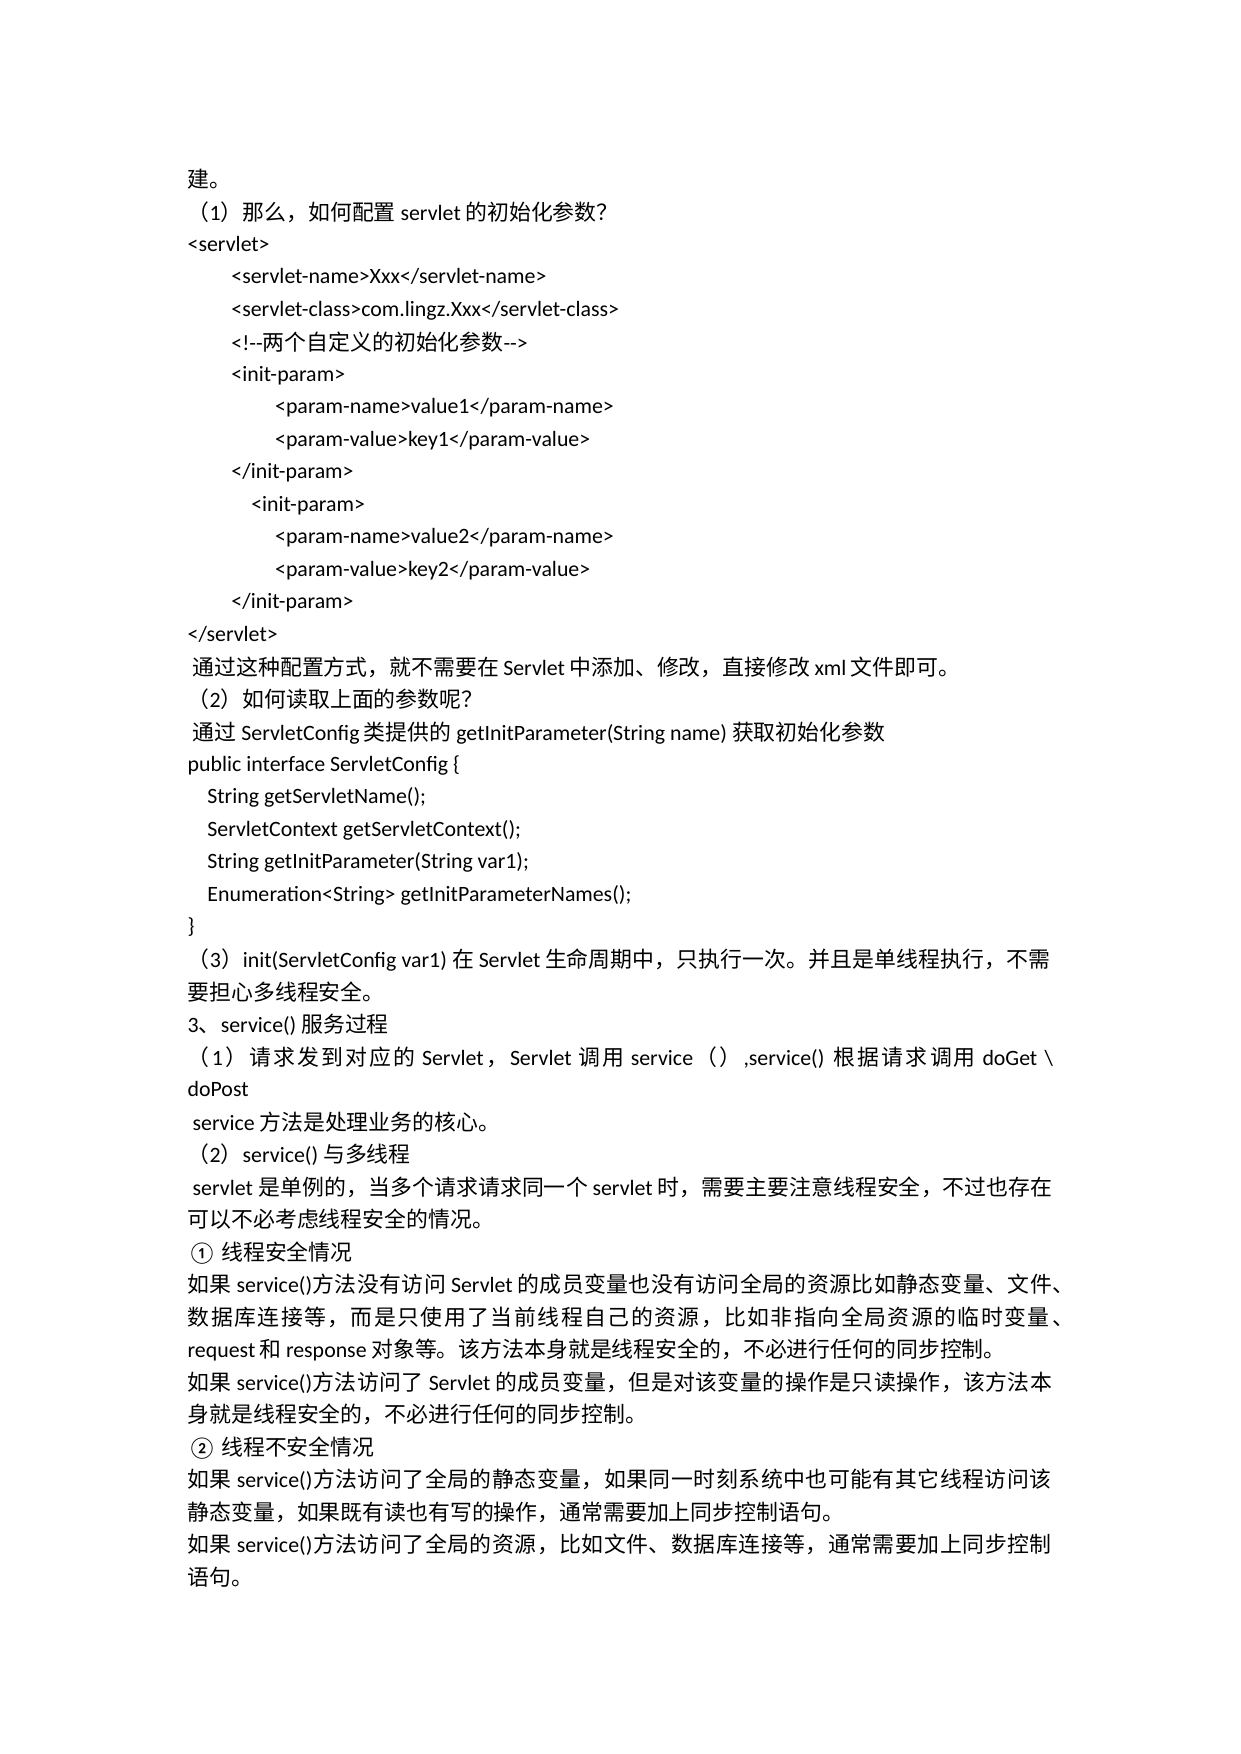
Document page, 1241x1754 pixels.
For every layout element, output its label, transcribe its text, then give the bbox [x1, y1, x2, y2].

text 如果service()方法访问了全局的资源，比如文件、数据库连接等，通常需要加上同步控制语句。 [187, 1527, 1053, 1592]
text （2）service() 与多线程 [187, 1137, 1053, 1169]
text Enumeration<String> getInitParameterNames(); [187, 877, 1053, 909]
text <servlet-class>com.lingz.Xxx</servlet-class> [187, 292, 1053, 324]
text <!--两个自定义的初始化参数--> [187, 324, 1053, 357]
text public interface ServletConfig { [187, 747, 1053, 779]
text （3）init(ServletConfig var1) 在Servlet生命周期中，只执行一次。并且是单线程执行，不需要担心多线程安全。 [187, 942, 1053, 1007]
text </init-param> [187, 454, 1053, 487]
text 如果service()方法访问了Servlet的成员变量，但是对该变量的操作是只读操作，该方法本身就是线程安全的，不必进行任何的同步控制。 [187, 1364, 1053, 1429]
text （1）那么，如何配置 servlet的初始化参数？ [187, 194, 1053, 227]
text String getServletName(); [187, 779, 1053, 812]
text <param-name>value2</param-name> [187, 519, 1053, 552]
text } [187, 909, 1053, 942]
text <servlet> [187, 227, 1053, 259]
text <servlet-name>Xxx</servlet-name> [187, 259, 1053, 292]
text （2）如何读取上面的参数呢？ [187, 682, 1053, 714]
text ​ 通过 ServletConfig类提供的 getInitParameter(String name) 获取初始化参数 [187, 714, 1053, 747]
text 3、service() 服务过程 [187, 1007, 1053, 1039]
text 如果service()方法没有访问Servlet的成员变量也没有访问全局的资源比如静态变量、文件、数据库连接等，而是只使用了当前线程自己的资源，比如非指向全局资源的临时变量、request和response对象等。该方法本身就是线程安全的，不必进行任何的同步控制。 [187, 1267, 1053, 1364]
text ServletContext getServletContext(); [187, 812, 1053, 844]
text ②线程不安全情况 [187, 1429, 1053, 1462]
text </init-param> [187, 584, 1053, 617]
text <init-param> [187, 357, 1053, 389]
text （1）请求发到对应的Servlet，Servlet调用service（）,service() 根据请求调用doGet \ doPost [187, 1039, 1053, 1104]
text </servlet> [187, 617, 1053, 649]
text String getInitParameter(String var1); [187, 844, 1053, 877]
text ①线程安全情况 [187, 1234, 1053, 1267]
text <init-param> [187, 487, 1053, 519]
text <param-value>key2</param-value> [187, 552, 1053, 584]
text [187, 162, 1053, 194]
text ​ servlet 是单例的，当多个请求请求同一个servlet时，需要主要注意线程安全，不过也存在可以不必考虑线程安全的情况。 [187, 1169, 1053, 1234]
text ​ service方法是处理业务的核心。 [187, 1104, 1053, 1137]
text <param-value>key1</param-value> [187, 422, 1053, 454]
text ​ 通过这种配置方式，就不需要在Servlet中添加、修改，直接修改xml文件即可。 [187, 649, 1053, 682]
text <param-name>value1</param-name> [187, 389, 1053, 422]
text 如果service()方法访问了全局的静态变量，如果同一时刻系统中也可能有其它线程访问该静态变量，如果既有读也有写的操作，通常需要加上同步控制语句。 [187, 1462, 1053, 1527]
